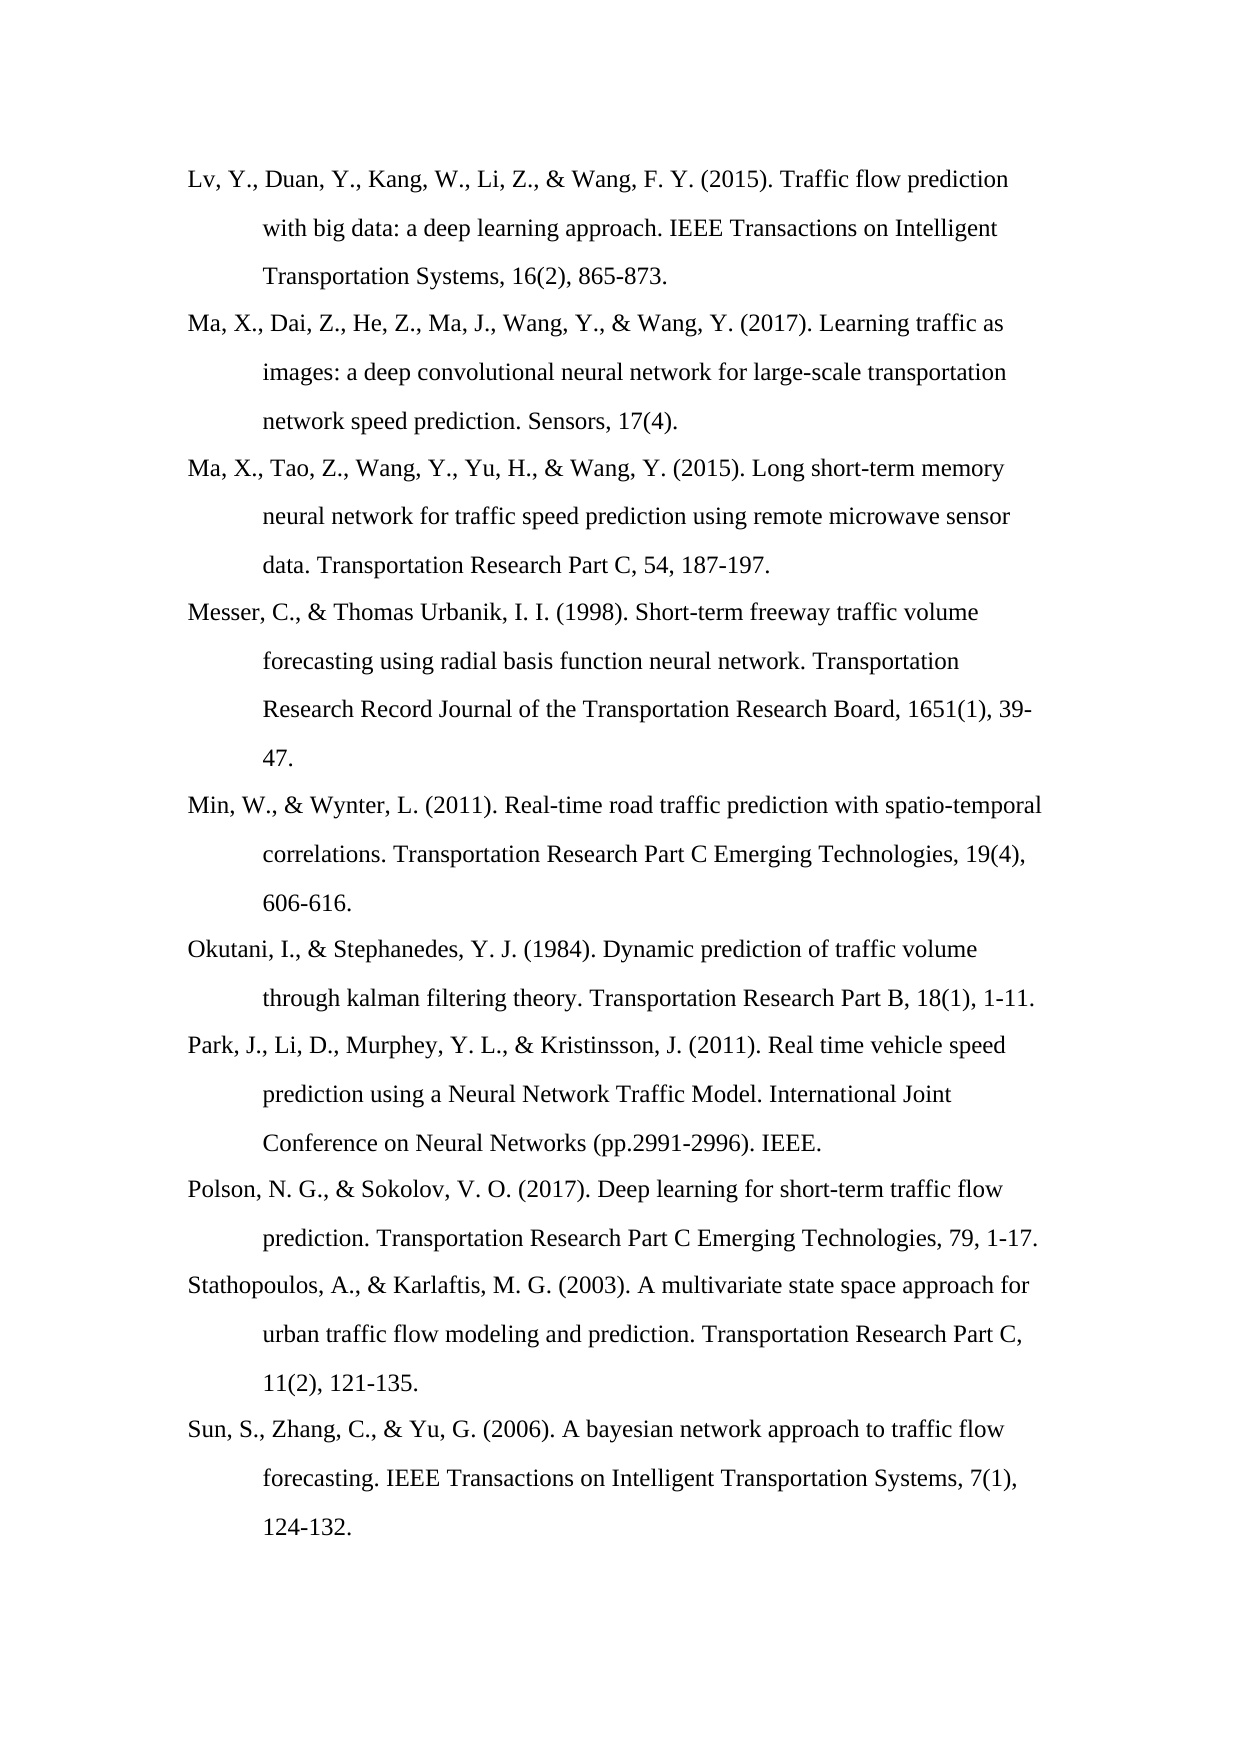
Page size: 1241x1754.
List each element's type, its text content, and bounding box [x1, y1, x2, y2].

text Stathopoulos, A., & Karlaftis, M. G. (2003). A multivariate state space approach for urban traffic flow modeling and prediction. Transportation Research Part C, 11(2), 121-135. [187, 1268, 1053, 1398]
text Polson, N. G., & Sokolov, V. O. (2017). Deep learning for short-term traffic flow prediction. Transportation Research Part C Emerging Technologies, 79, 1-17. [187, 1173, 1053, 1254]
text Messer, C., & Thomas Urbanik, I. I. (1998). Short-term freeway traffic volume forecasting using radial basis function neural network. Transportation Research Record Journal of the Transportation Research Board, 1651(1), 39-47. [187, 595, 1053, 774]
text Ma, X., Dai, Z., He, Z., Ma, J., Wang, Y., & Wang, Y. (2017). Learning traffic as images: a deep convolutional neural network for large-scale transportation network speed prediction. Sensors, 17(4). [187, 306, 1053, 436]
text Sun, S., Zhang, C., & Yu, G. (2006). A bayesian network approach to traffic flow forecasting. IEEE Transactions on Intelligent Transportation Systems, 7(1), 124-132. [187, 1413, 1053, 1543]
text Okutani, I., & Stephanedes, Y. J. (1984). Dynamic prediction of traffic volume through kalman filtering theory. Transportation Research Part B, 18(1), 1-11. [187, 933, 1053, 1014]
text Park, J., Li, D., Murphey, Y. L., & Kristinsson, J. (2011). Real time vehicle speed prediction using a Neural Network Traffic Model. International Joint Conference on Neural Networks (pp.2991-2996). IEEE. [187, 1028, 1053, 1158]
text Min, W., & Wynter, L. (2011). Real-time road traffic prediction with spatio-temporal correlations. Transportation Research Part C Emerging Technologies, 19(4), 606-616. [187, 788, 1053, 918]
text Lv, Y., Duan, Y., Kang, W., Li, Z., & Wang, F. Y. (2015). Traffic flow prediction with big data: a deep learning approach. IEEE Transactions on Intelligent Transportation Systems, 16(2), 865-873. [187, 162, 1053, 292]
text Ma, X., Tao, Z., Wang, Y., Yu, H., & Wang, Y. (2015). Long short-term memory neural network for traffic speed prediction using remote microwave sensor data. Transportation Research Part C, 54, 187-197. [187, 451, 1053, 581]
